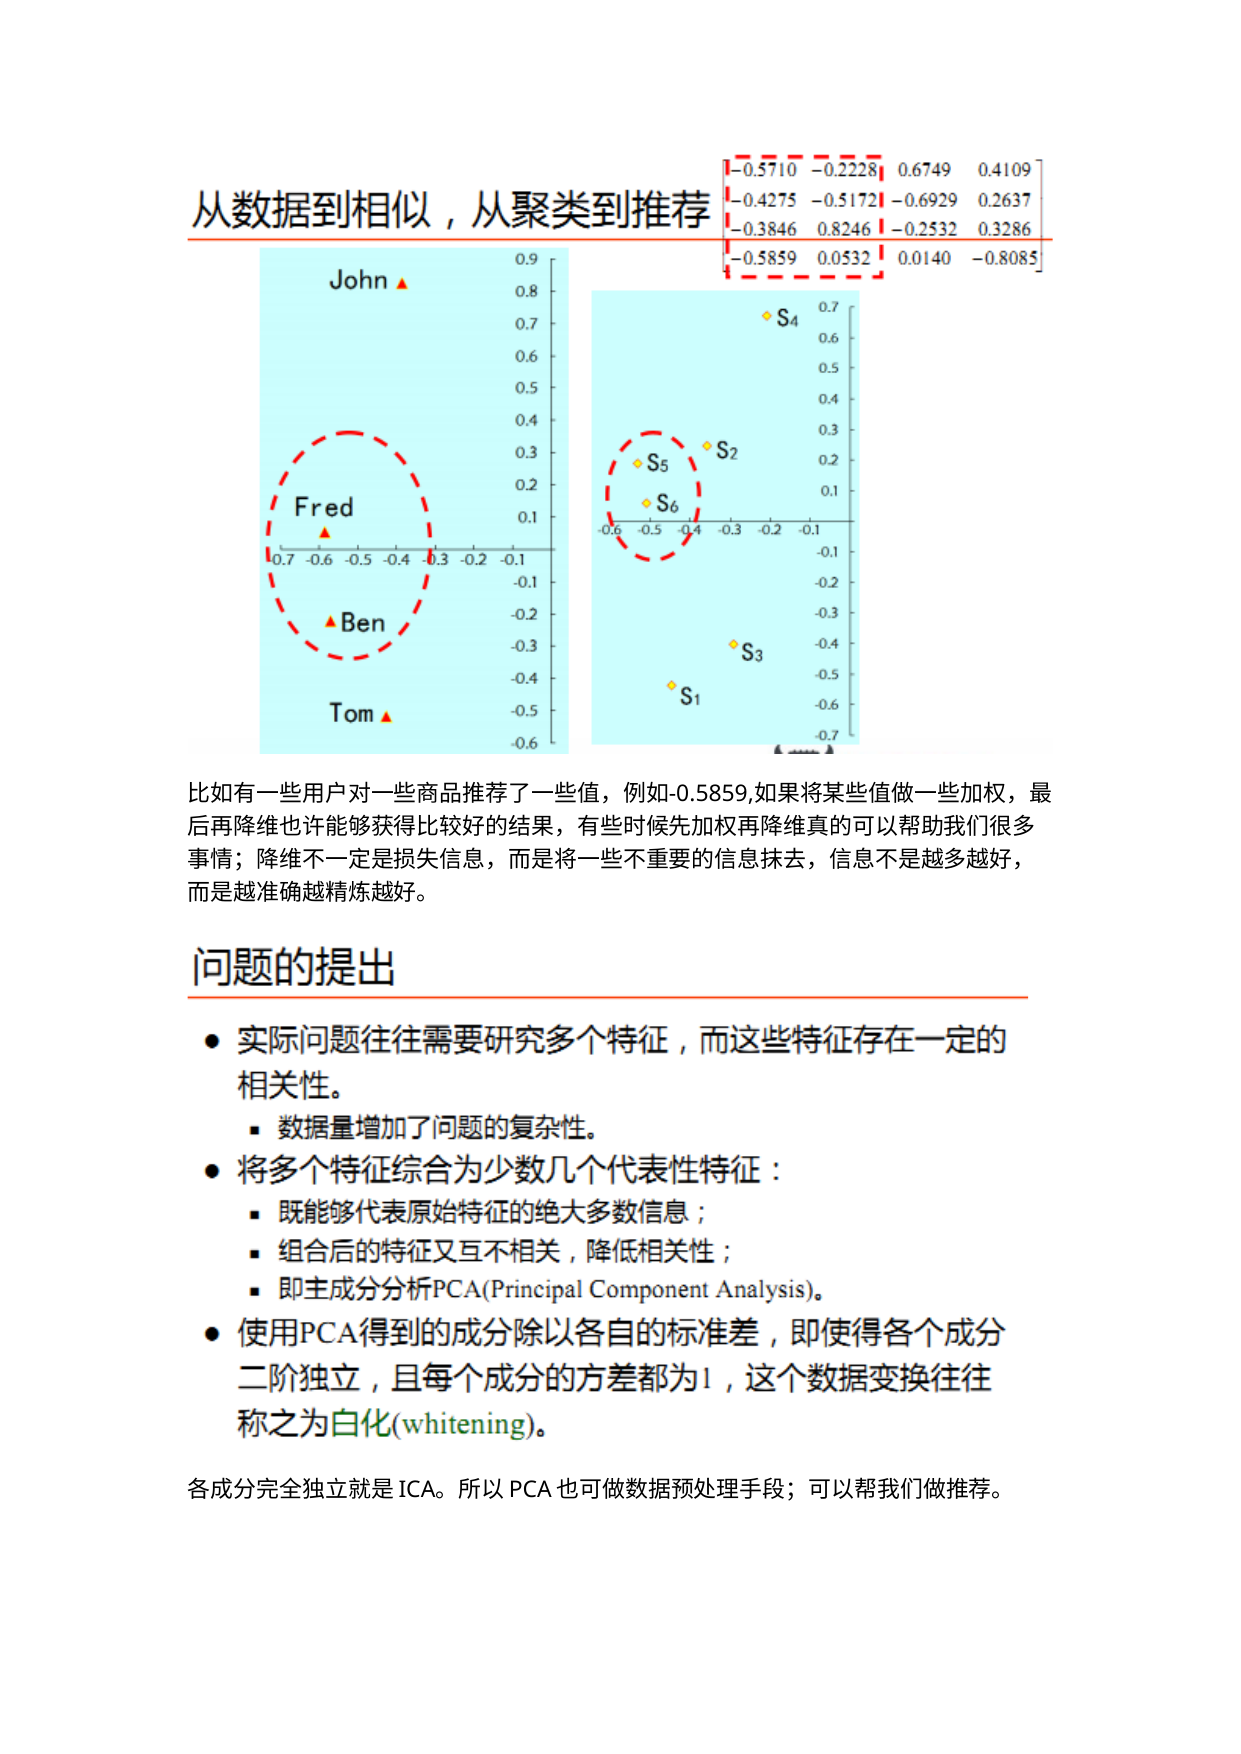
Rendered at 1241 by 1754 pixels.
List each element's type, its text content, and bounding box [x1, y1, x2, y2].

picture [187, 150, 1053, 754]
picture [187, 928, 1029, 1451]
text 比如有一些用户对一些商品推荐了一些值，例如-0.5859,如果将某些值做一些加权，最后再降维也许能够获得比较好的结果，有些时候先加权再降维真的可以帮助我们很多事情；降维不一定是损失信息，而是将一些不重要的信息抹去，信息不是越多越好，而是越准确越精炼越好。 [187, 774, 1053, 907]
text 各成分完全独立就是ICA。所以PCA也可做数据预处理手段；可以帮我们做推荐。 [187, 1471, 1053, 1504]
